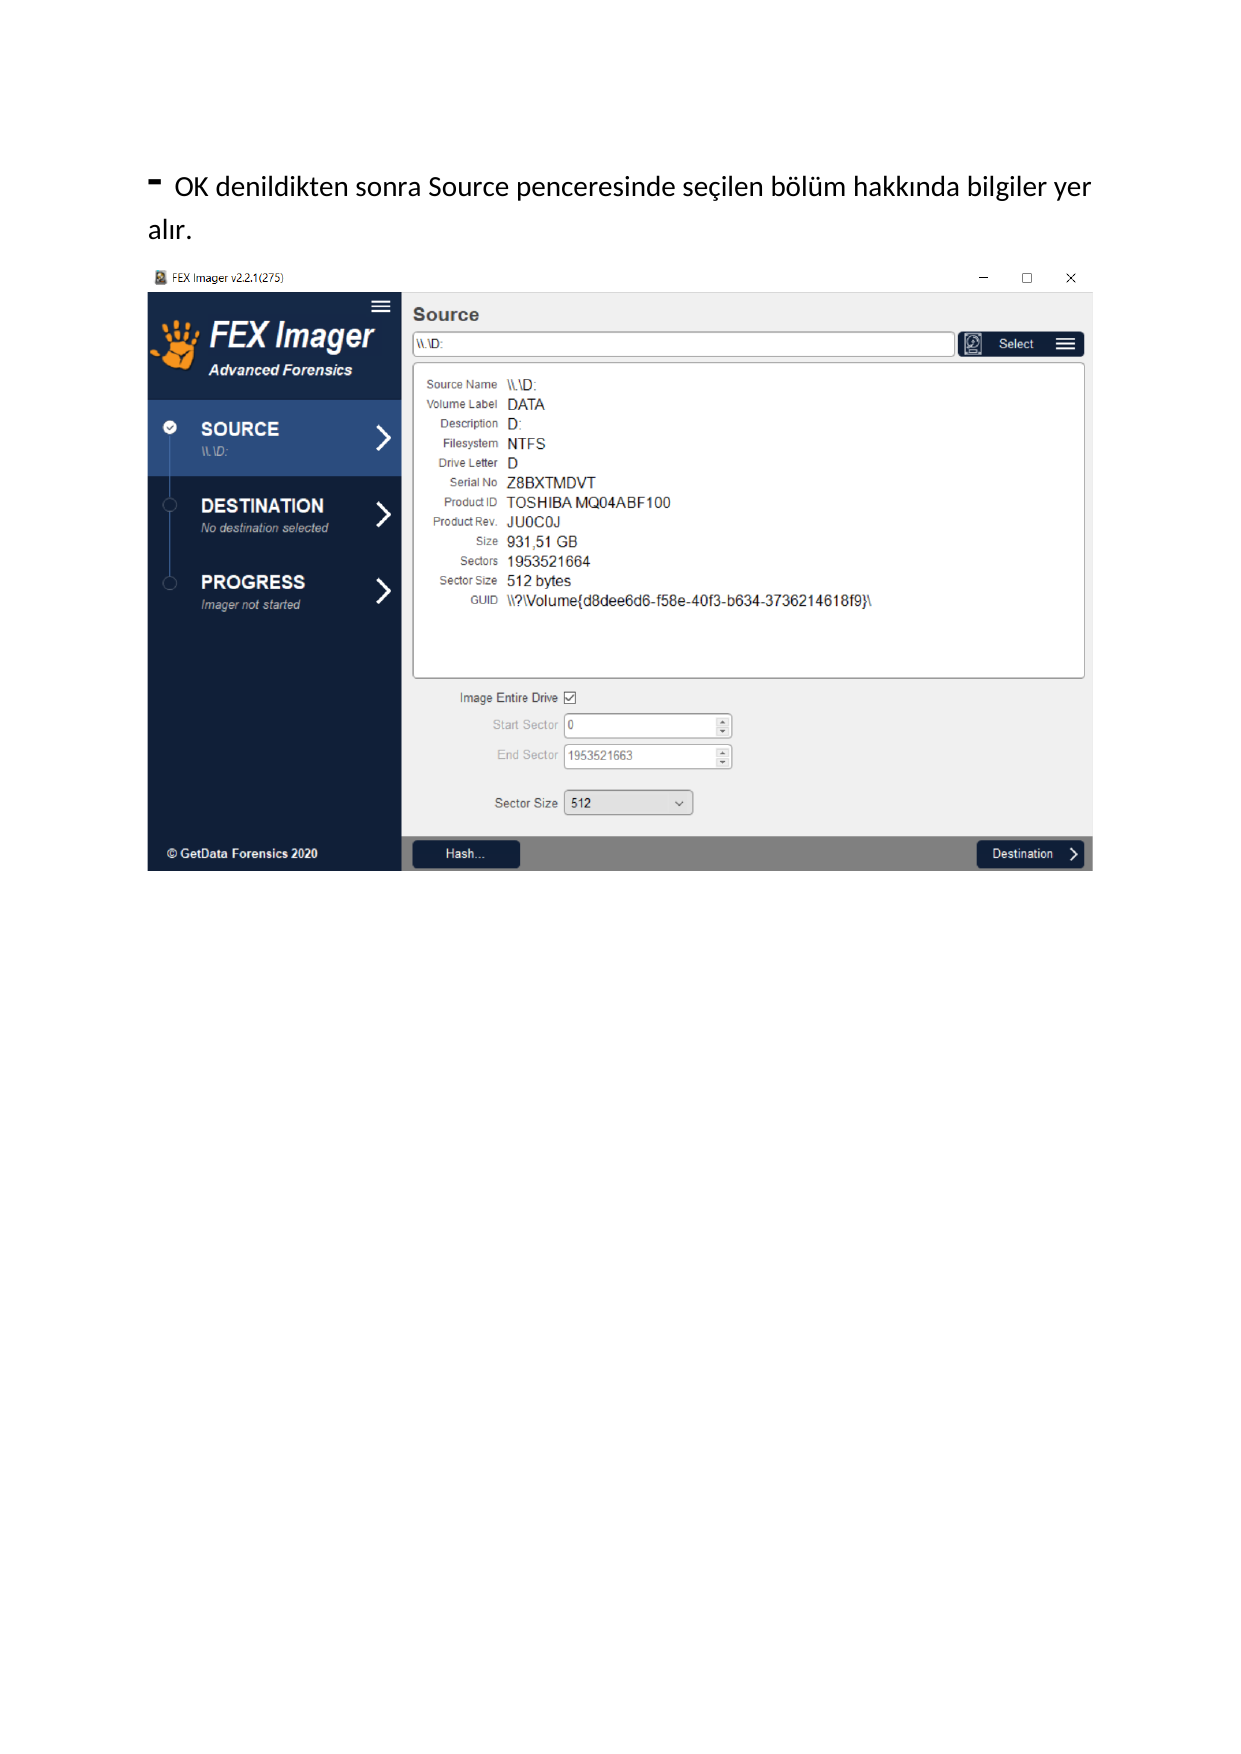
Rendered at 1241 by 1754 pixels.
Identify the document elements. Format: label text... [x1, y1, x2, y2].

picture [147, 265, 1093, 871]
text - OK denildikten sonra Source penceresinde seçilen bölüm hakkında bilgiler yer alır. [148, 148, 1093, 246]
